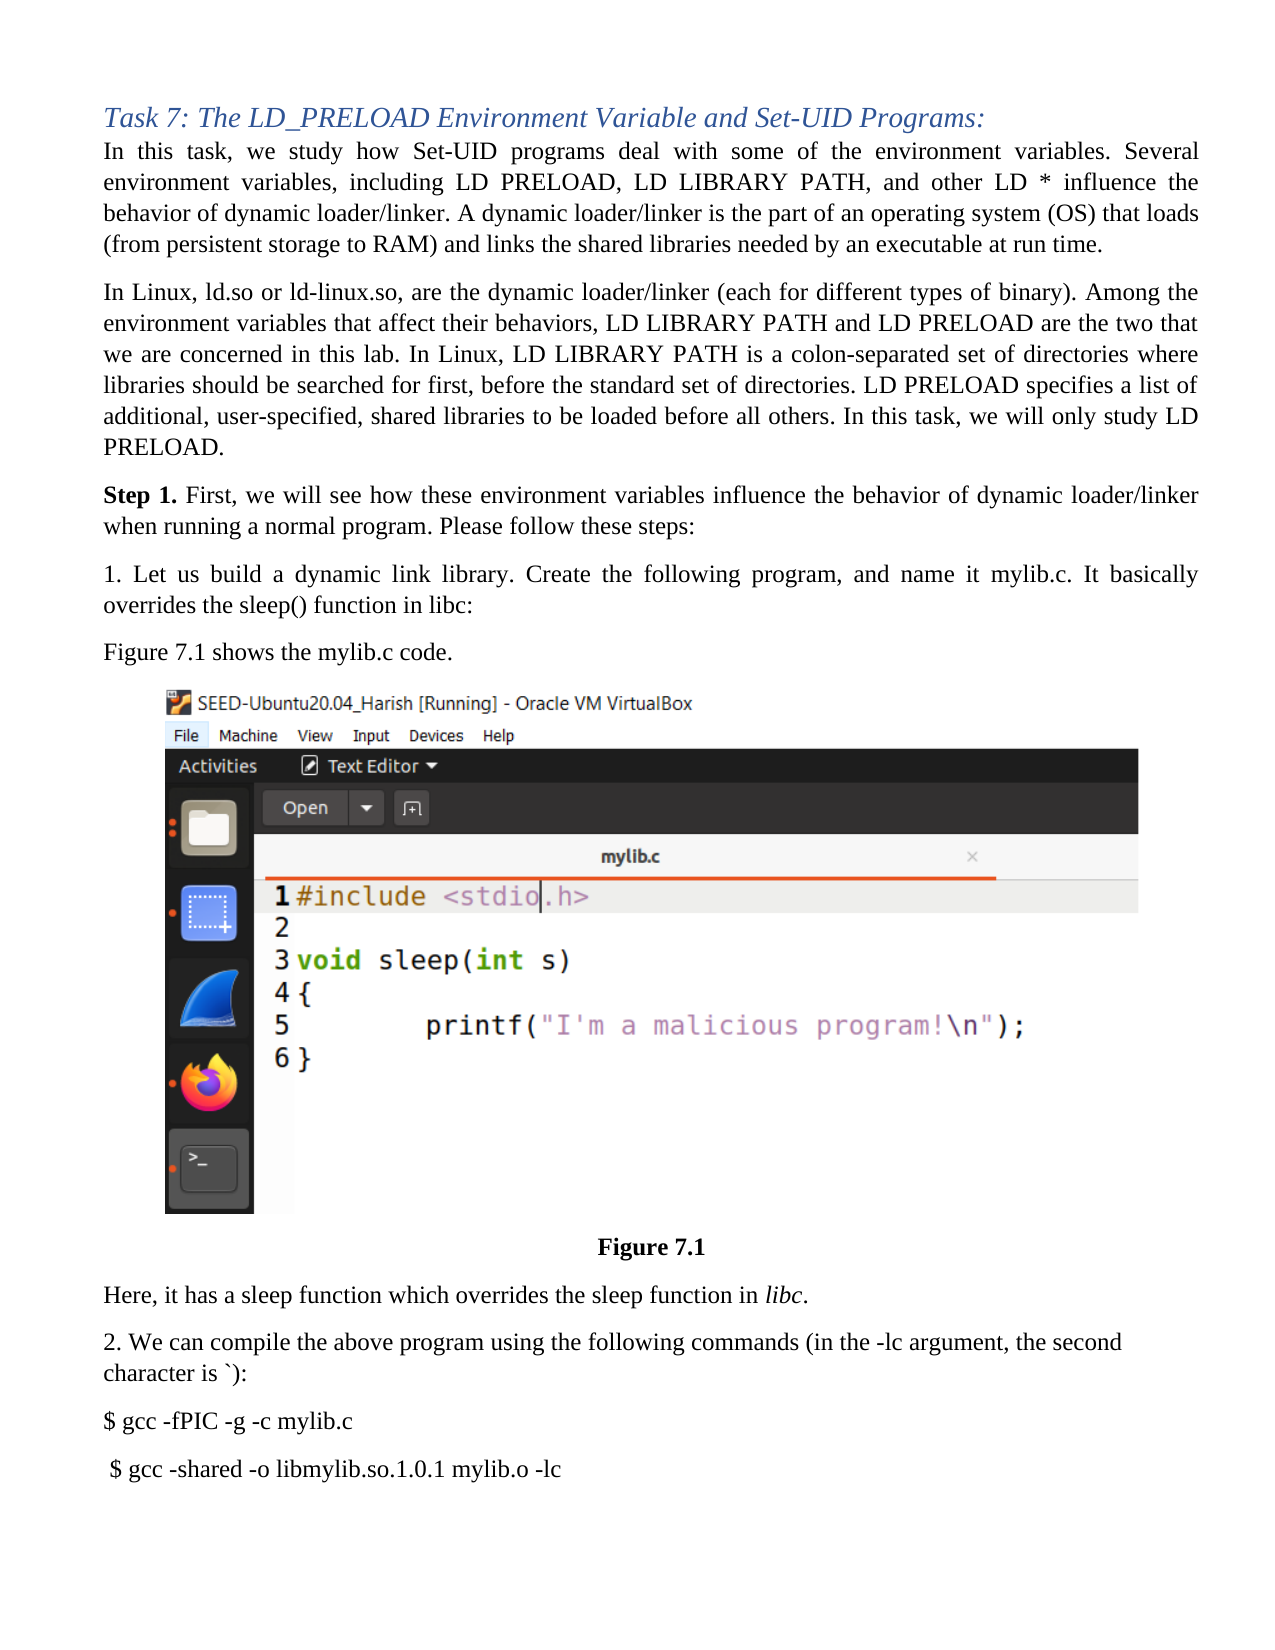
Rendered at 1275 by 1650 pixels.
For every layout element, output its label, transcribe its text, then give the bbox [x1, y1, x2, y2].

text In this task, we study how Set-UID programs deal with some of the environment variables. Several environment variables, including LD PRELOAD, LD LIBRARY PATH, and other LD * influence the behavior of dynamic loader/linker. A dynamic loader/linker is the part of an operating system (OS) that loads (from persistent storage to RAM) and links the shared libraries needed by an executable at run time. [103, 136, 1200, 258]
picture [165, 685, 1139, 1214]
text 1. Let us build a dynamic link library. Create the following program, and name it mylib.c. It basically overrides the sleep() function in libc: [103, 559, 1200, 618]
text Figure 7.1 [103, 1232, 1200, 1261]
text $ gcc -shared -o libmylib.so.1.0.1 mylib.o -lc [103, 1454, 1200, 1483]
text In Linux, ld.so or ld-linux.so, are the dynamic loader/linker (each for different types of binary). Among the environment variables that affect their behaviors, LD LIBRARY PATH and LD PRELOAD are the two that we are concerned in this lab. In Linux, LD LIBRARY PATH is a colon-separated set of directories where libraries should be searched for first, before the standard set of directories. LD PRELOAD specifies a list of additional, user-specified, shared libraries to be loaded before all others. In this task, we will only study LD PRELOAD. [103, 277, 1200, 461]
subtitle Task 7: The LD_PRELOAD Environment Variable and Set-UID Programs: [103, 100, 1200, 133]
text Figure 7.1 shows the mylib.c code. [103, 637, 1200, 666]
text Step 1. First, we will see how these environment variables influence the behavior of dynamic loader/linker when running a normal program. Please follow these steps: [103, 480, 1200, 540]
text $ gcc -fPIC -g -c mylib.c [103, 1406, 1200, 1435]
text Here, it has a sleep function which overrides the sleep function in libc. [103, 1280, 1200, 1308]
text 2. We can compile the above program using the following commands (in the -lc argument, the second character is `): [103, 1327, 1200, 1387]
